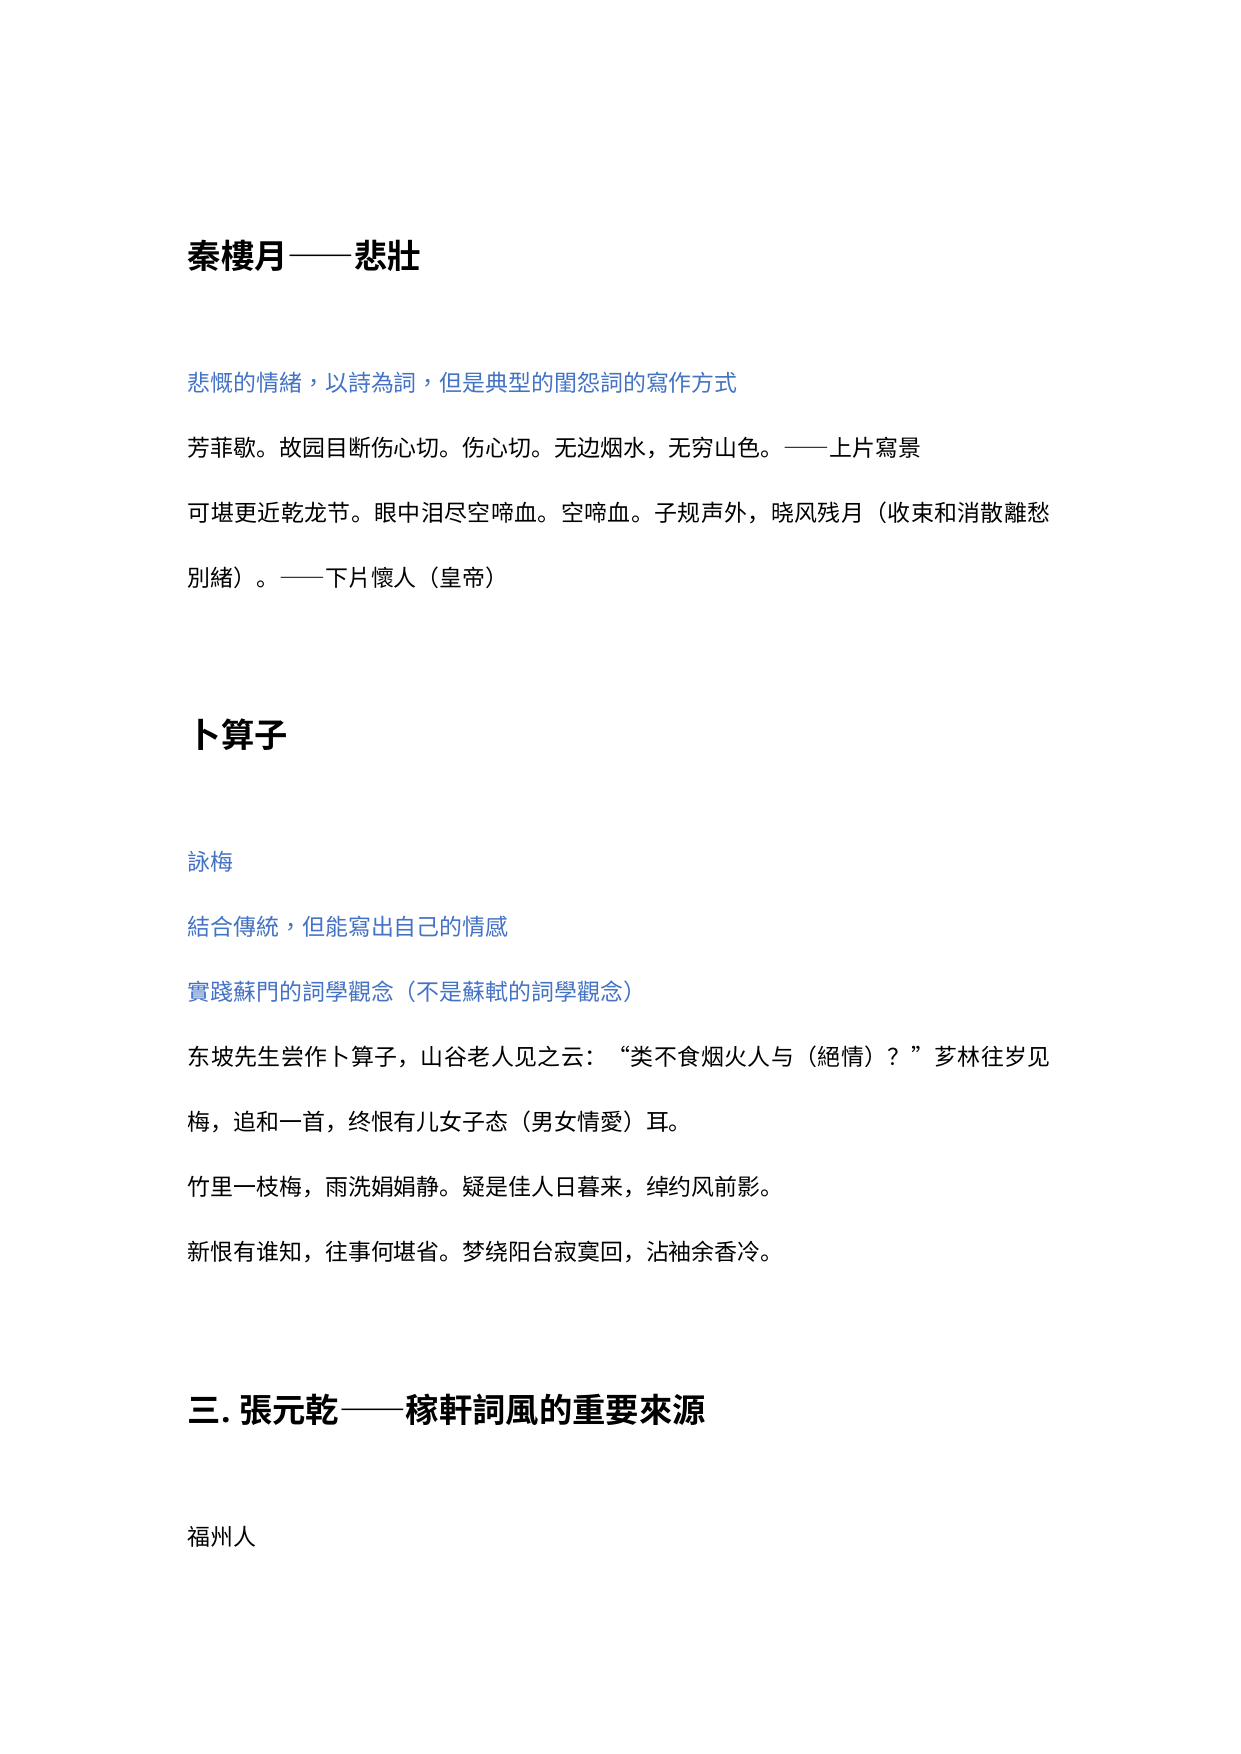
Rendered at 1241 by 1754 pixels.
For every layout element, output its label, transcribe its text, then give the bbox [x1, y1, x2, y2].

text 新恨有谁知，往事何堪省。梦绕阳台寂寞回，沾袖余香冷。 [187, 1218, 1053, 1283]
text 芳菲歇。故园目断伤心切。伤心切。无边烟水，无穷山色。——上片寫景 [187, 414, 1053, 479]
text 东坡先生尝作卜算子，山谷老人见之云：“类不食烟火人与（絕情）？”芗林往岁见梅，追和一首，终恨有儿女子态（男女情愛）耳。 [187, 1023, 1053, 1153]
text 詠梅 [187, 828, 1053, 893]
subtitle 秦樓月——悲壯 [187, 222, 1053, 287]
text 福州人 [187, 1502, 1053, 1567]
text 竹里一枝梅，雨洗娟娟静。疑是佳人日暮来，绰约风前影。 [187, 1153, 1053, 1218]
subtitle 卜算子 [187, 701, 1053, 766]
text 實踐蘇門的詞學觀念（不是蘇軾的詞學觀念） [187, 958, 1053, 1023]
text 結合傳統，但能寫出自己的情感 [187, 893, 1053, 958]
text 可堪更近乾龙节。眼中泪尽空啼血。空啼血。子规声外，晓风残月（收束和消散離愁別緒）。——下片懷人（皇帝） [187, 479, 1053, 609]
subtitle 三. 張元乾——稼軒詞風的重要來源 [187, 1375, 1053, 1440]
text 悲慨的情緒，以詩為詞，但是典型的閨怨詞的寫作方式 [187, 349, 1053, 414]
